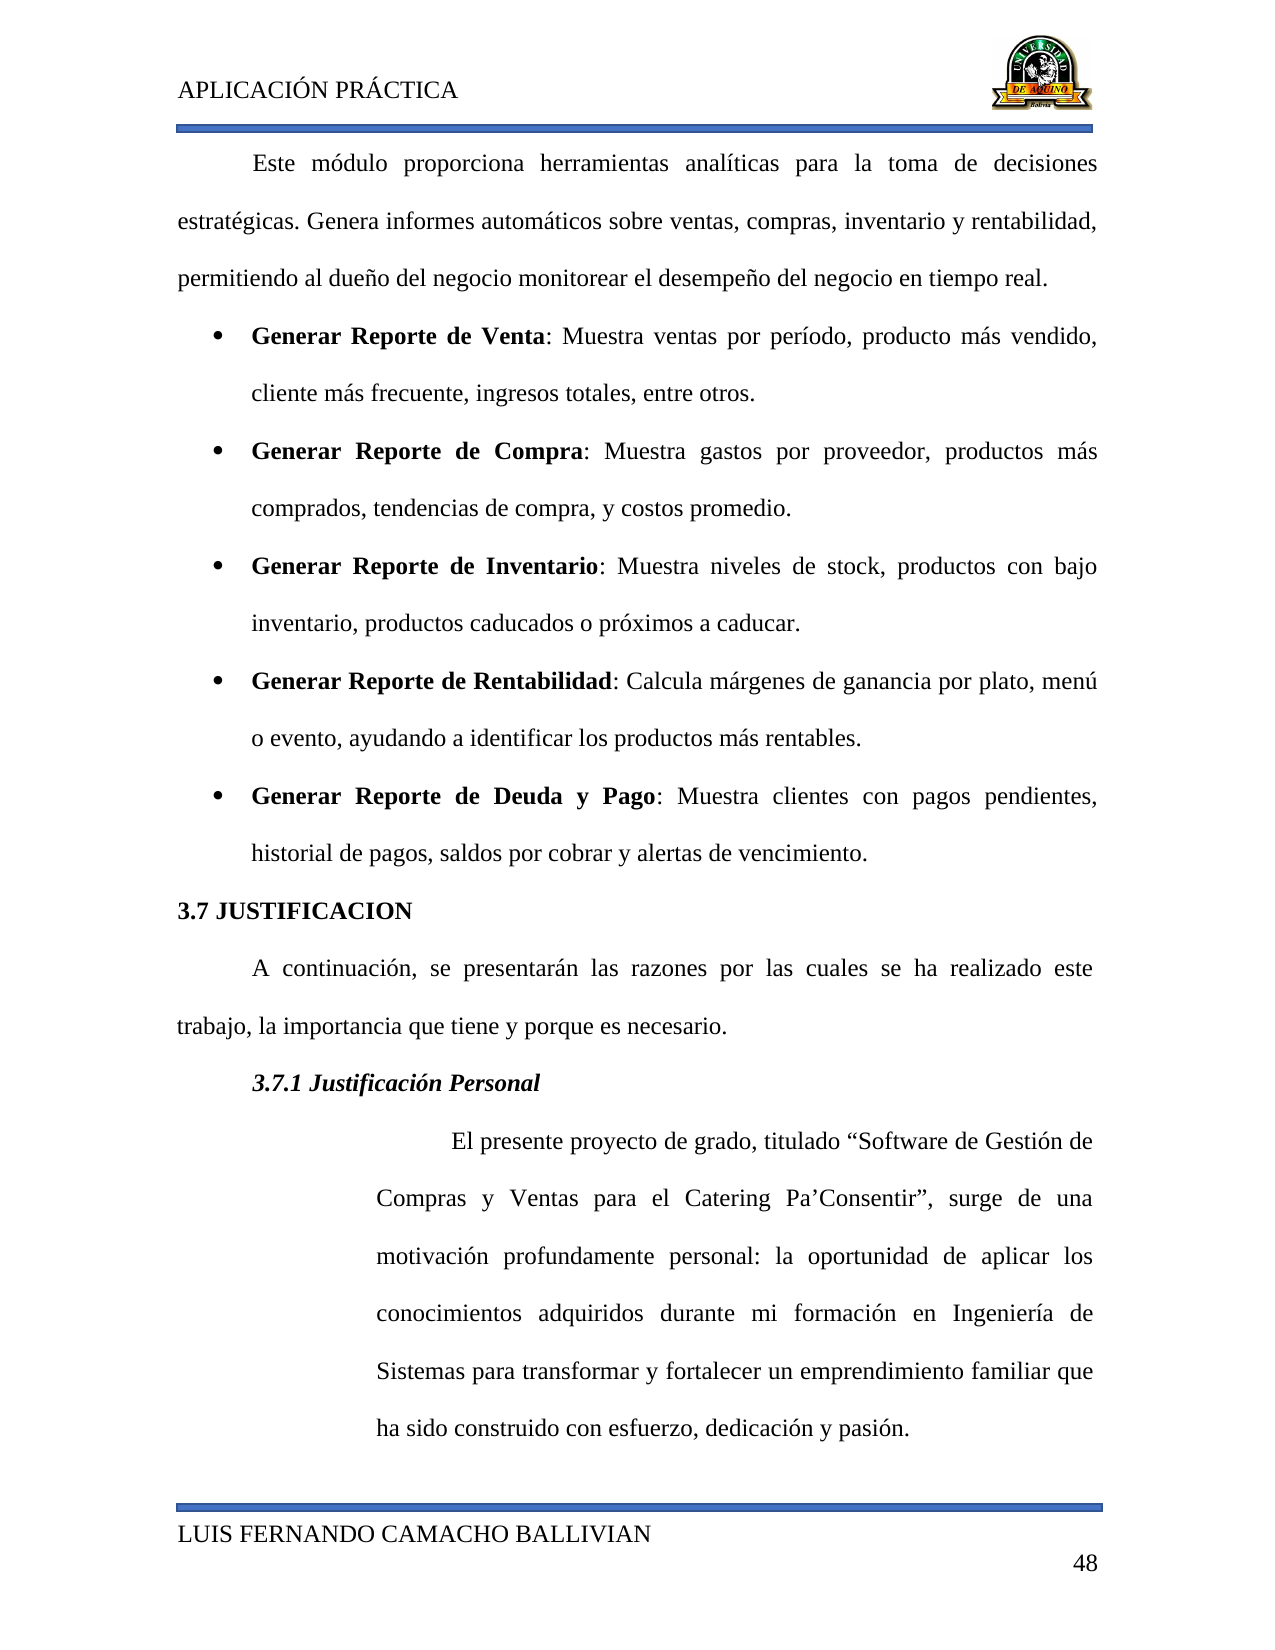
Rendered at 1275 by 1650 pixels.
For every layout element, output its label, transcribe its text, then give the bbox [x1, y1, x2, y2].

text Este módulo proporciona herramientas analíticas para la toma de decisiones estratégicas. Genera informes automáticos sobre ventas, compras, inventario y rentabilidad, permitiendo al dueño del negocio monitorear el desempeño del negocio en tiempo real. [177, 148, 1098, 292]
list Generar Reporte de Deuda y Pago: Muestra clientes con pagos pendientes, historial de pagos, saldos por cobrar y alertas de vencimiento. [213, 781, 1098, 867]
text El presente proyecto de grado, titulado “Software de Gestión de Compras y Ventas para el Catering Pa’Consentir”, surge de una motivación profundamente personal: la oportunidad de aplicar los conocimientos adquiridos durante mi formación en Ingeniería de Sistemas para transformar y fortalecer un emprendimiento familiar que ha sido construido con esfuerzo, dedicación y pasión. [376, 1126, 1094, 1442]
text A continuación, se presentarán las razones por las cuales se ha realizado este trabajo, la importancia que tiene y porque es necesario. [177, 953, 1094, 1039]
list Generar Reporte de Compra: Muestra gastos por proveedor, productos más comprados, tendencias de compra, y costos promedio. [213, 436, 1098, 522]
list Generar Reporte de Inventario: Muestra niveles de stock, productos con bajo inventario, productos caducados o próximos a caducar. [213, 551, 1098, 637]
picture [992, 35, 1093, 110]
subtitle 3.7 JUSTIFICACION [177, 896, 1098, 924]
subtitle 3.7.1 Justificación Personal [177, 1068, 1098, 1097]
list Generar Reporte de Venta: Muestra ventas por período, producto más vendido, cliente más frecuente, ingresos totales, entre otros. [213, 321, 1098, 407]
list Generar Reporte de Rentabilidad: Calcula márgenes de ganancia por plato, menú o evento, ayudando a identificar los productos más rentables. [213, 666, 1098, 752]
